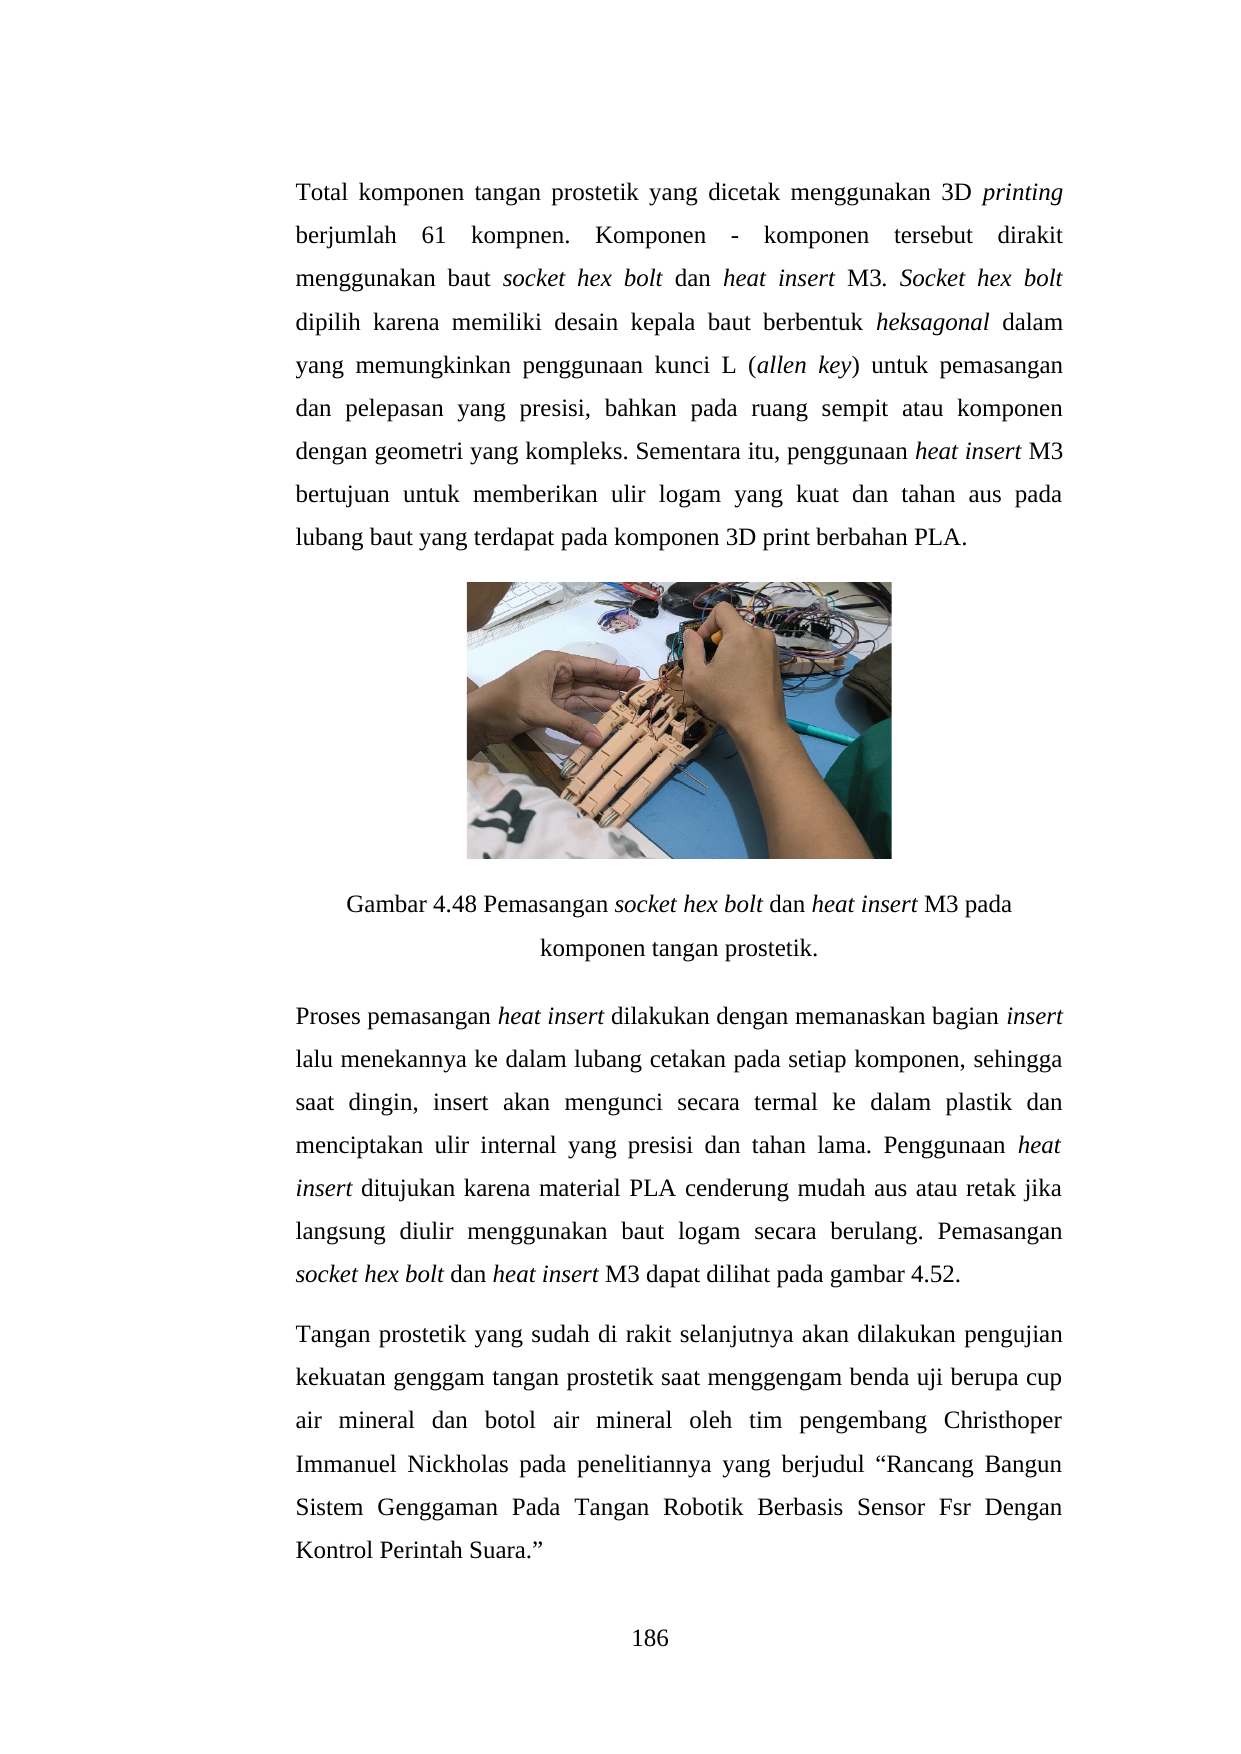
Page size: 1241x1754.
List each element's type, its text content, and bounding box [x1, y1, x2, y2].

picture [466, 582, 892, 859]
text Tangan prostetik yang sudah di rakit selanjutnya akan dilakukan pengujian kekuatan genggam tangan prostetik saat menggengam benda uji berupa cup air mineral dan botol air mineral oleh tim pengembang Christhoper Immanuel Nickholas pada penelitiannya yang berjudul “Rancang Bangun Sistem Genggaman Pada Tangan Robotik Berbasis Sensor Fsr Dengan Kontrol Perintah Suara.” [295, 1319, 1063, 1564]
text Gambar 4.48 Pemasangan socket hex bolt dan heat insert M3 pada komponen tangan prostetik. [295, 889, 1063, 961]
text Total komponen tangan prostetik yang dicetak menggunakan 3D printing berjumlah 61 kompnen. Komponen - komponen tersebut dirakit menggunakan baut socket hex bolt dan heat insert M3. Socket hex bolt dipilih karena memiliki desain kepala baut berbentuk heksagonal dalam yang memungkinkan penggunaan kunci L (allen key) untuk pemasangan dan pelepasan yang presisi, bahkan pada ruang sempit atau komponen dengan geometri yang kompleks. Sementara itu, penggunaan heat insert M3 bertujuan untuk memberikan ulir logam yang kuat dan tahan aus pada lubang baut yang terdapat pada komponen 3D print berbahan PLA. [295, 177, 1063, 551]
text Proses pemasangan heat insert dilakukan dengan memanaskan bagian insert lalu menekannya ke dalam lubang cetakan pada setiap komponen, sehingga saat dingin, insert akan mengunci secara termal ke dalam plastik dan menciptakan ulir internal yang presisi dan tahan lama. Penggunaan heat insert ditujukan karena material PLA cenderung mudah aus atau retak jika langsung diulir menggunakan baut logam secara berulang. Pemasangan socket hex bolt dan heat insert M3 dapat dilihat pada gambar 4.52. [295, 1001, 1063, 1288]
